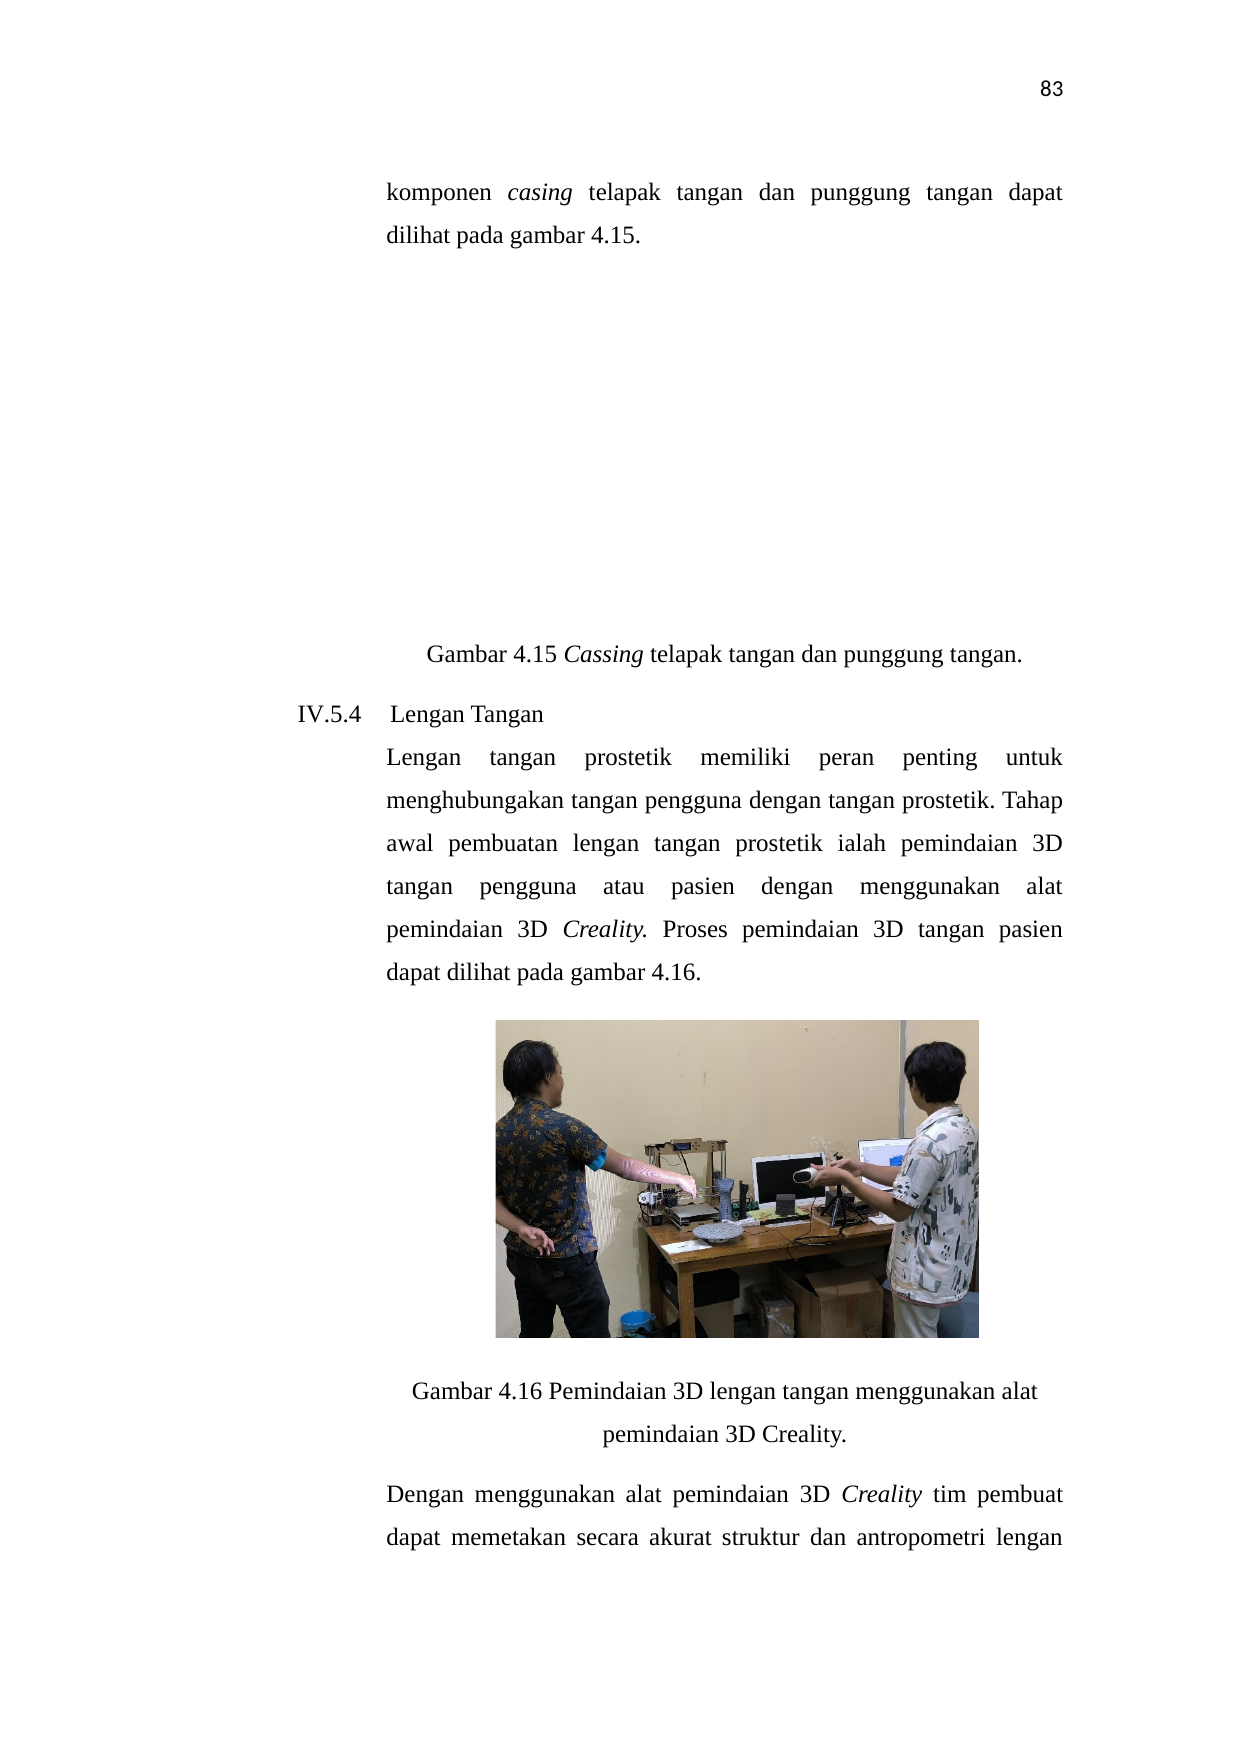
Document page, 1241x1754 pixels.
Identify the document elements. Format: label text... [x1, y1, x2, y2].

text Lengan tangan prostetik memiliki peran penting untuk menghubungakan tangan pengguna dengan tangan prostetik. Tahap awal pembuatan lengan tangan prostetik ialah pemindaian 3D tangan pengguna atau pasien dengan menggunakan alat pemindaian 3D Creality. Proses pemindaian 3D tangan pasien dapat dilihat pada gambar 4.16. [386, 742, 1063, 986]
subtitle Lengan Tangan [297, 699, 1063, 727]
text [386, 1479, 1063, 1551]
picture [495, 1020, 979, 1338]
text Gambar 4.15 Cassing telapak tangan dan punggung tangan. [311, 639, 1063, 668]
text Gambar 4.16 Pemindaian 3D lengan tangan menggunakan alat pemindaian 3D Creality. [386, 1376, 1063, 1448]
